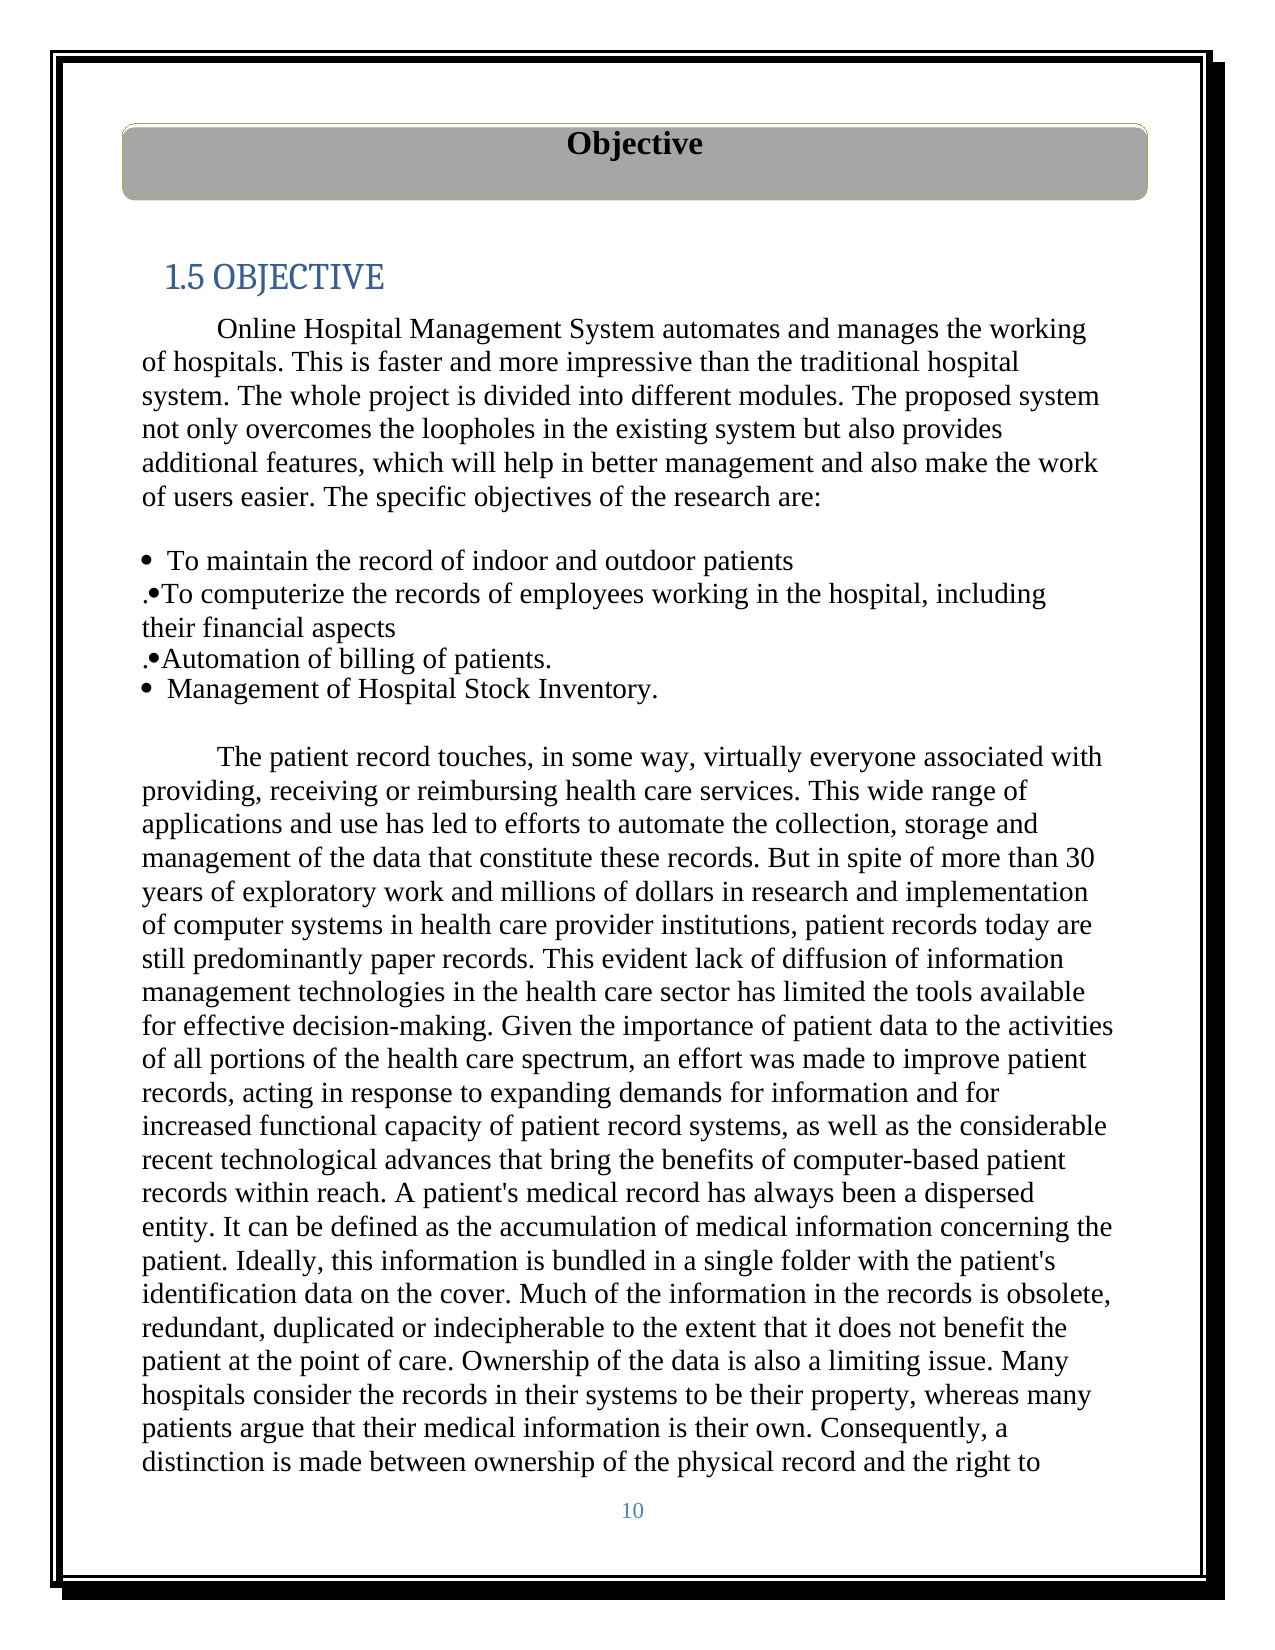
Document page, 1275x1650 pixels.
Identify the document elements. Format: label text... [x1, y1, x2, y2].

text .Automation of billing of patients. [142, 644, 1173, 674]
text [142, 739, 1115, 1477]
list To maintain the record of indoor and outdoor patients [141, 546, 1173, 577]
subtitle 1.5 OBJECTIVE [92, 256, 1173, 299]
list Management of Hospital Stock Inventory. [141, 674, 1173, 705]
text .To computerize the records of employees working in the hospital, including their financial aspects [142, 577, 1086, 644]
text Online Hospital Management System automates and manages the working of hospitals. This is faster and more impressive than the traditional hospital system. The whole project is divided into different modules. The proposed system not only overcomes the loopholes in the existing system but also provides additional features, which will help in better management and also make the work of users easier. The specific objectives of the research are: [142, 311, 1110, 512]
